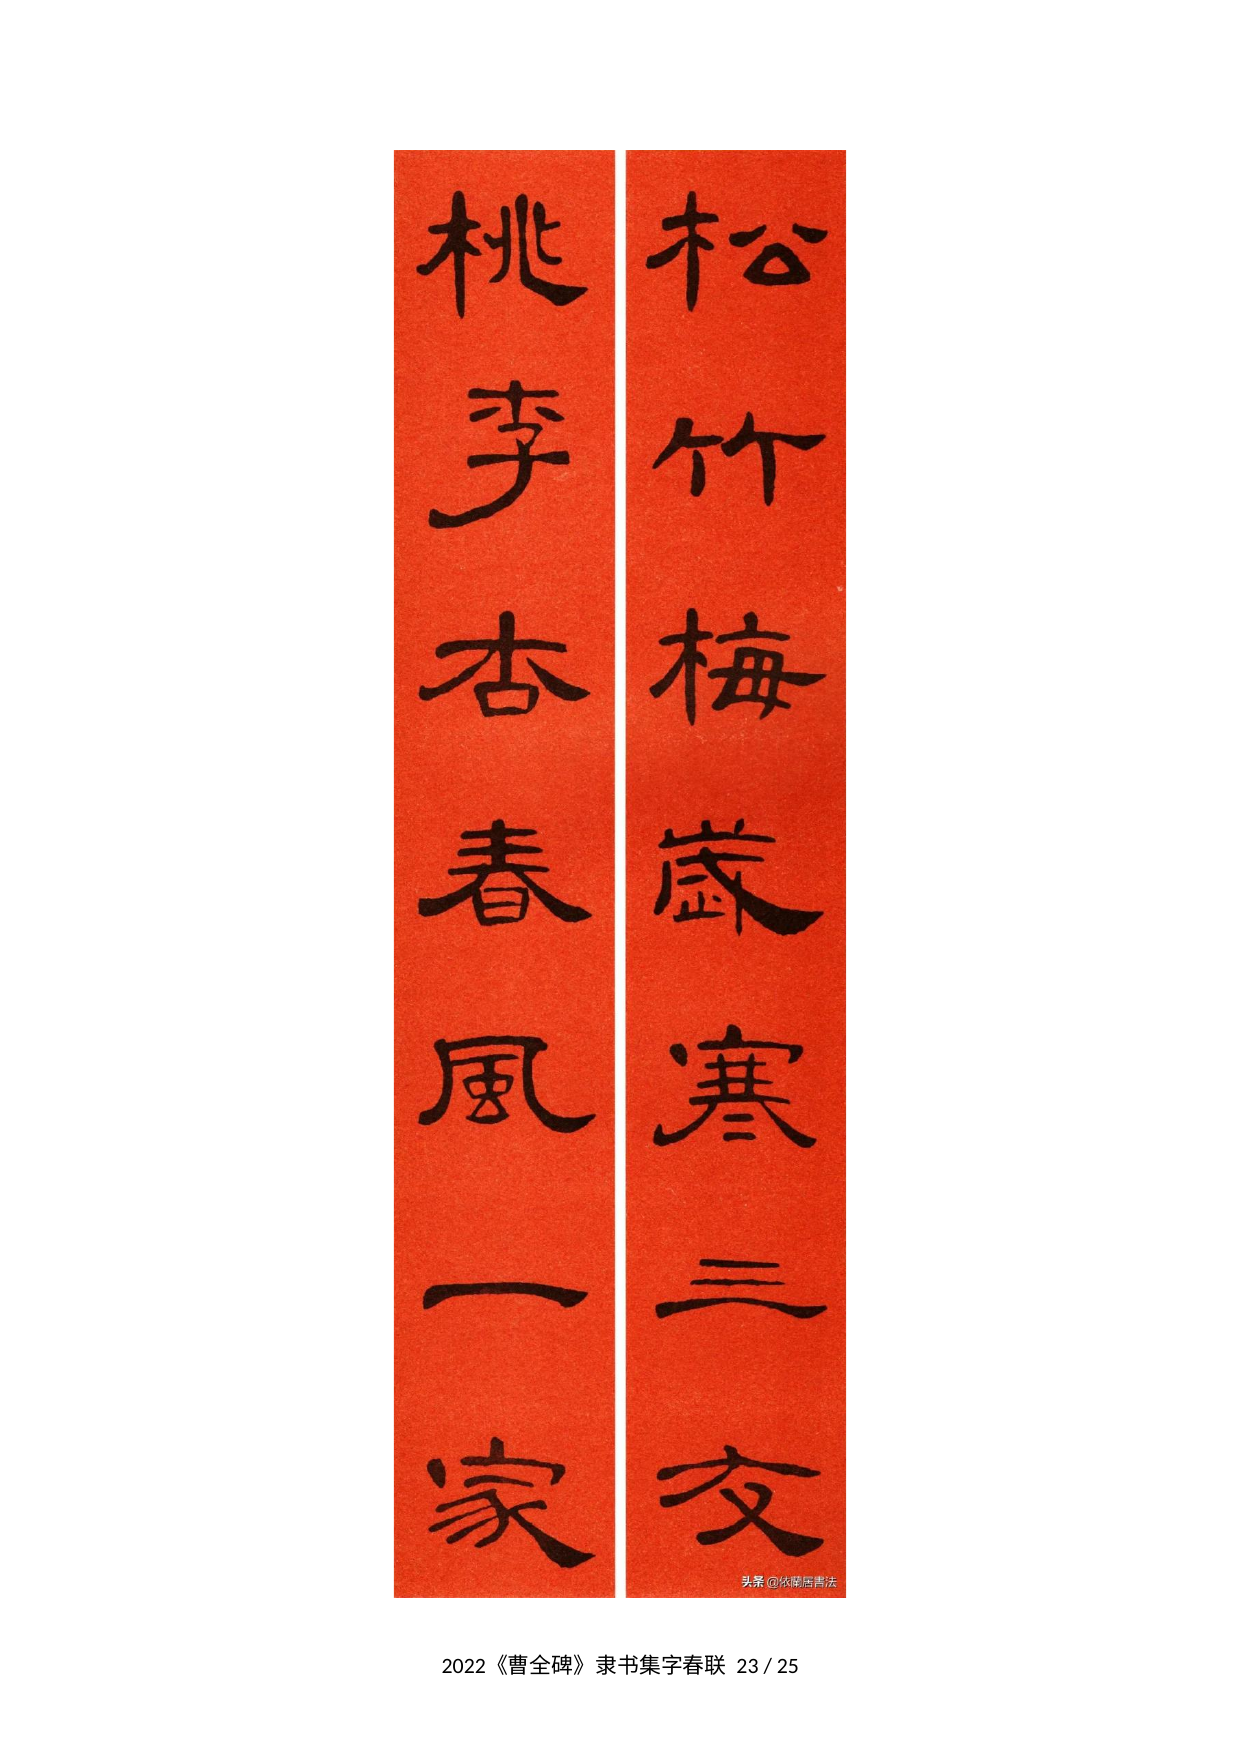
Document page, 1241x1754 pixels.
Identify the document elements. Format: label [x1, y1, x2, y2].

picture [393, 150, 847, 1598]
